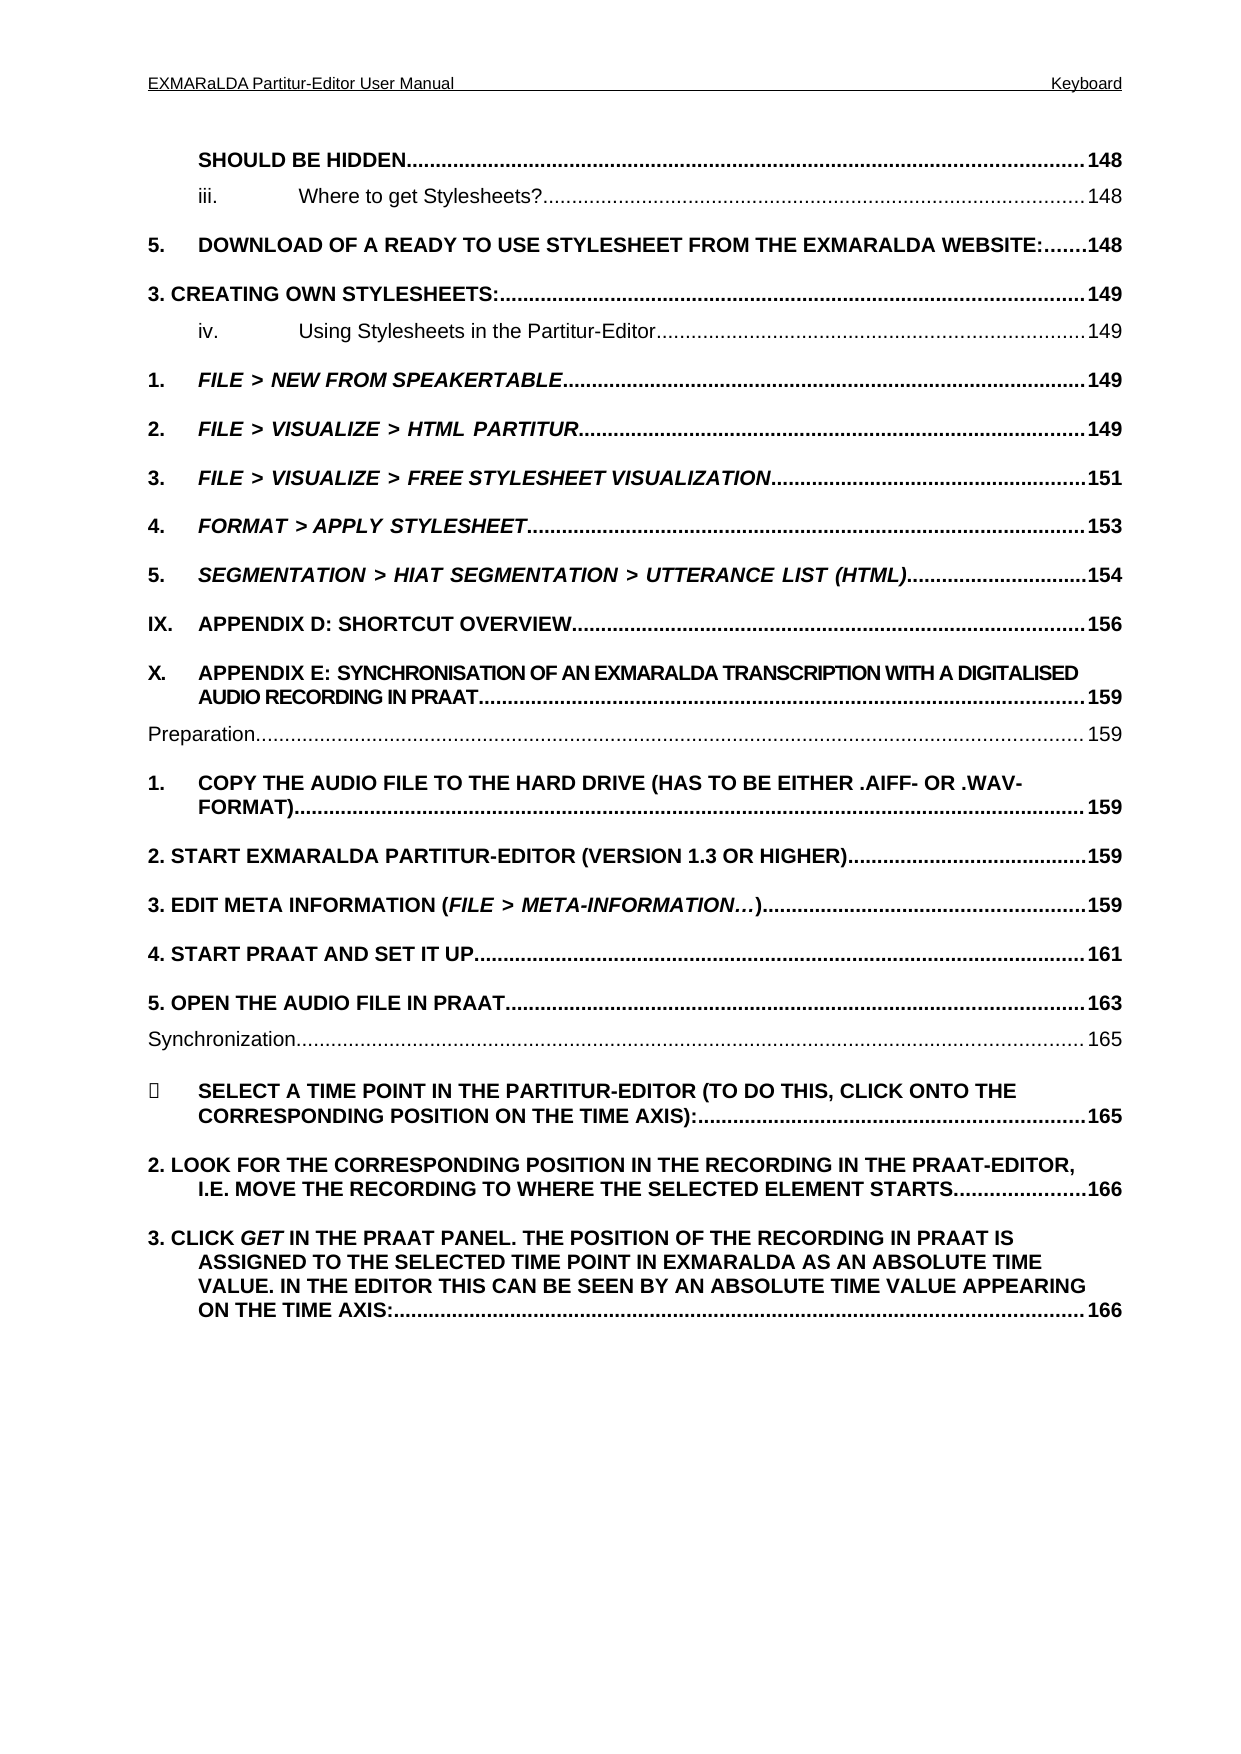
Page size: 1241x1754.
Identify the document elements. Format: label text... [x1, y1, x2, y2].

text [148, 148, 1093, 172]
text iii. Where to get Stylesheets? 148 [198, 184, 1093, 208]
text 1. File > New from speakertable 149 [148, 367, 1093, 391]
text X. Appendix E: SYNCHRONISATION OF AN EXMARALDA TRANSCRIPTION WITH A DIGITALISED AUDIO RECORDING IN PRAAT 159 [148, 661, 1093, 709]
text  Select a time point in the Partitur-Editor (to do this, click onto the corresponding position on the time axis): 165 [148, 1076, 1093, 1128]
text 1. Copy the audio file to the hard drive (has to be either .aiff- or .wav-Format). 159 [148, 771, 1093, 818]
text 5. Segmentation > HIAT segmentation > Utterance list (HTML) 154 [148, 563, 1093, 587]
text 4. Start Praat and set it up 161 [148, 941, 1093, 965]
text Synchronization 165 [148, 1027, 1093, 1051]
text 3. Click Get in the Praat panel. The position of the recording in Praat is assigned to the selected time point in EXMARaLDA as an absolute time value. In the Editor this can be seen by an absolute time value appearing on the time axis: 166 [148, 1226, 1093, 1322]
text 3. Edit meta information (File > Meta-Information…) 159 [148, 892, 1093, 916]
text IX. Appendix D: Shortcut Overview 156 [148, 612, 1093, 636]
text Preparation 159 [148, 722, 1093, 746]
text 2. Start EXMARaLDA Partitur-Editor (Version 1.3 or higher) 159 [148, 843, 1093, 867]
text 2. File > Visualize > HTML partitur 149 [148, 416, 1093, 440]
text 4. Format > Apply Stylesheet 153 [148, 514, 1093, 538]
text 3. File > Visualize > Free stylesheet visualization 151 [148, 465, 1093, 489]
text iv. Using Stylesheets in the Partitur-Editor 149 [198, 318, 1093, 342]
text 5. Download of a ready to use stylesheet from the EXMARaLDA website: 148 [148, 233, 1093, 257]
text 2. Look for the corresponding position in the recording in the Praat-Editor, i.e. move the recording to where the selected element starts. 166 [148, 1153, 1093, 1201]
text 3. Creating own stylesheets: 149 [148, 282, 1093, 306]
text 5. Open the audio file in Praat 163 [148, 990, 1093, 1014]
